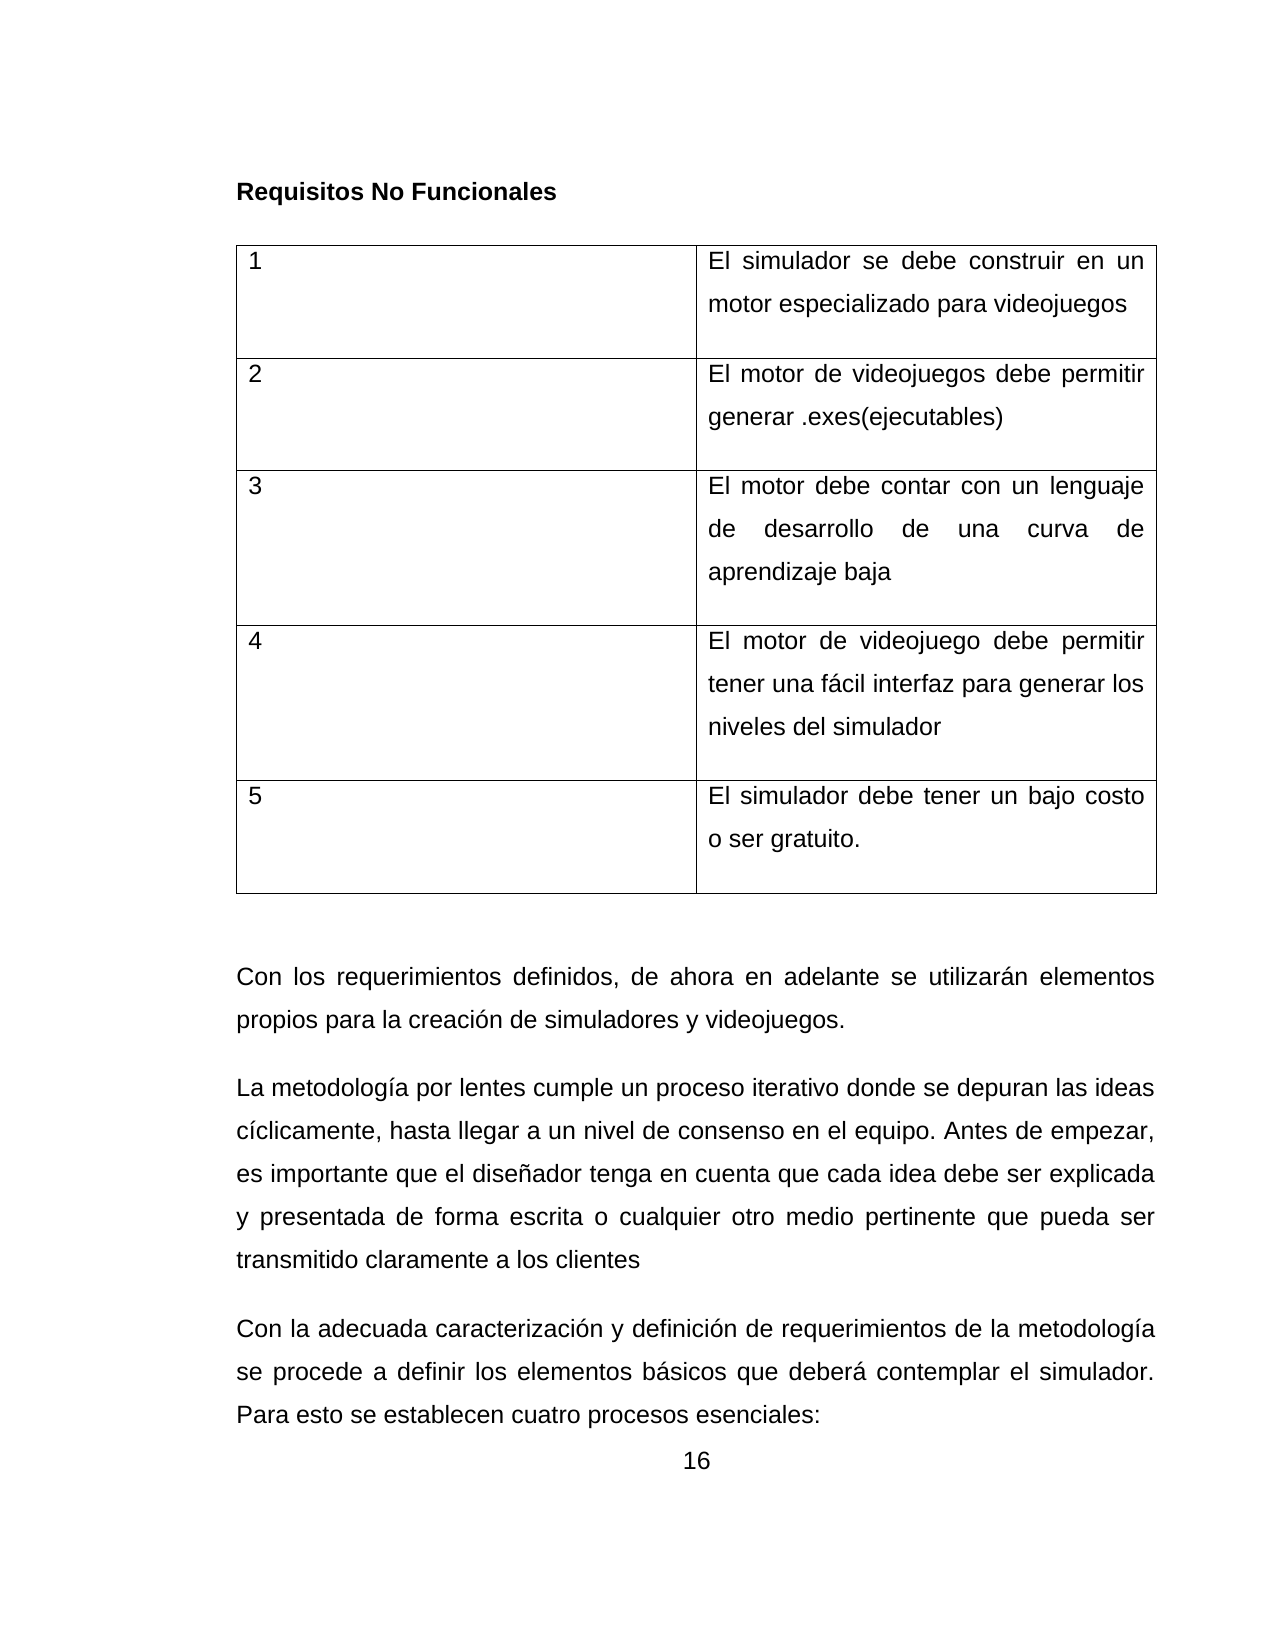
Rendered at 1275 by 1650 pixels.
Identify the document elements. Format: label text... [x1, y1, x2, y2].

table_cell El simulador debe tener un bajo costo o ser gratuito. [697, 781, 1156, 892]
text Con los requerimientos definidos, de ahora en adelante se utilizarán elementos propios para la creación de simuladores y videojuegos. [236, 962, 1157, 1033]
table_cell 4 [237, 626, 696, 780]
text Con la adecuada caracterización y definición de requerimientos de la metodología se procede a definir los elementos básicos que deberá contemplar el simulador. Para esto se establecen cuatro procesos esenciales: [236, 1313, 1157, 1428]
table_header El simulador se debe construir en un motor especializado para videojuegos [697, 246, 1156, 357]
table_cell 2 [237, 359, 696, 470]
table_header 1 [237, 246, 696, 357]
table_cell El motor de videojuegos debe permitir generar .exes(ejecutables) [697, 359, 1156, 470]
table_cell El motor debe contar con un lenguaje de desarrollo de una curva de aprendizaje baja [697, 471, 1156, 625]
table_cell El motor de videojuego debe permitir tener una fácil interfaz para generar los niveles del simulador [697, 626, 1156, 780]
table_cell 5 [237, 781, 696, 892]
table_cell 3 [237, 471, 696, 625]
text La metodología por lentes cumple un proceso iterativo donde se depuran las ideas cíclicamente, hasta llegar a un nivel de consenso en el equipo. Antes de empezar, es importante que el diseñador tenga en cuenta que cada idea debe ser explicada y presentada de forma escrita o cualquier otro medio pertinente que pueda ser transmitido claramente a los clientes [236, 1073, 1157, 1274]
text Requisitos No Funcionales [236, 177, 1157, 206]
